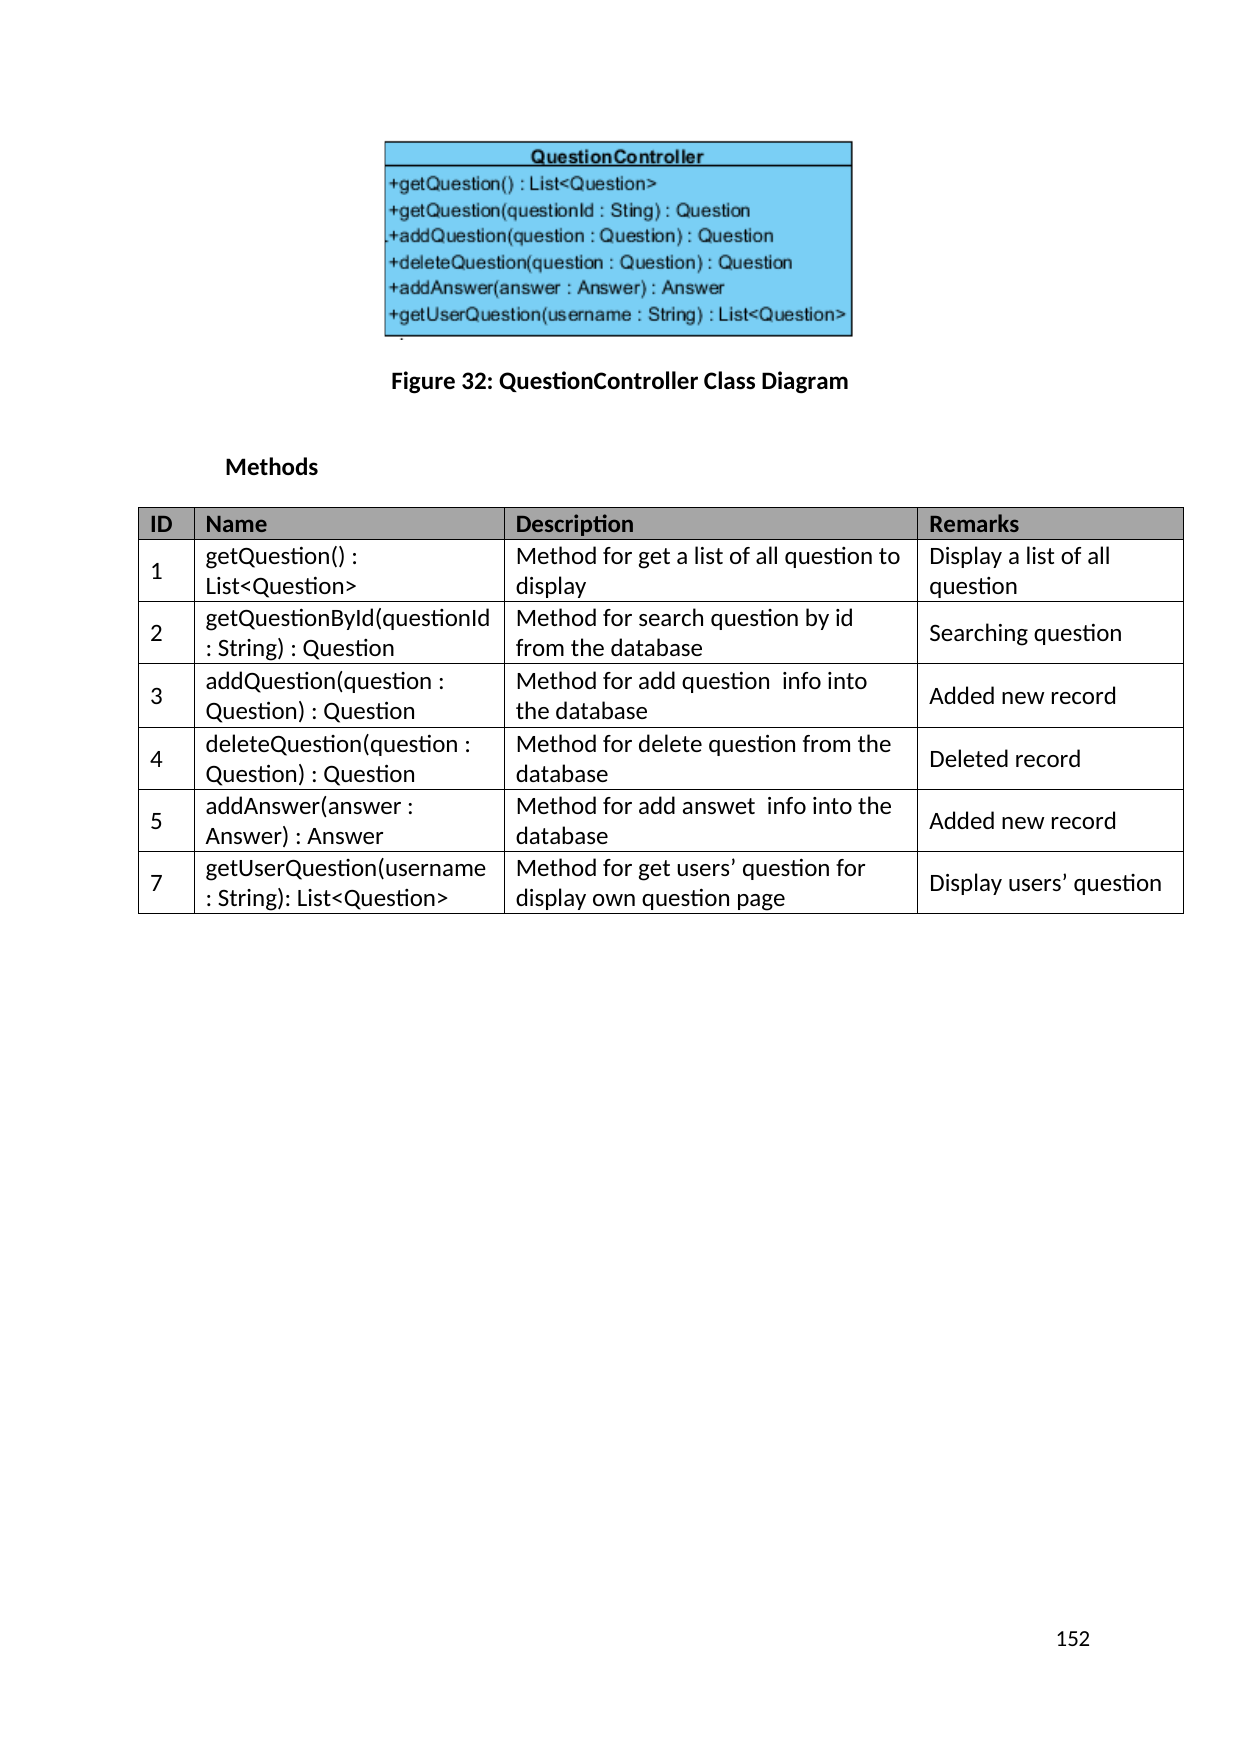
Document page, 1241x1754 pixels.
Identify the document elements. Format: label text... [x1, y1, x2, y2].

text Methods [150, 451, 1090, 482]
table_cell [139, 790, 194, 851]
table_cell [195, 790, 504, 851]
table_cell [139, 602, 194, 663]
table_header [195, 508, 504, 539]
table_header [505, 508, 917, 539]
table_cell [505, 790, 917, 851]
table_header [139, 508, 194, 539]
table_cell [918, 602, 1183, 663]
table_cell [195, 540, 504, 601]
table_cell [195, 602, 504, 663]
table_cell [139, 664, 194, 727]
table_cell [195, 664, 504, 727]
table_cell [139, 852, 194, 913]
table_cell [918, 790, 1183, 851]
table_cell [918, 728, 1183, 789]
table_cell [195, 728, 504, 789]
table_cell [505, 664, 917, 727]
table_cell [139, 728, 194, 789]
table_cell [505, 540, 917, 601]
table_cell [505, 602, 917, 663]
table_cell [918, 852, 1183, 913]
picture [384, 132, 856, 340]
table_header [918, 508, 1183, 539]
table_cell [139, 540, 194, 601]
text Figure 32: QuestionController Class Diagram [150, 365, 1090, 396]
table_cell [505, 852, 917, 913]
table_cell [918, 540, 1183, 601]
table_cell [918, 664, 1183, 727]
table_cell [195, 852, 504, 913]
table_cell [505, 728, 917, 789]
